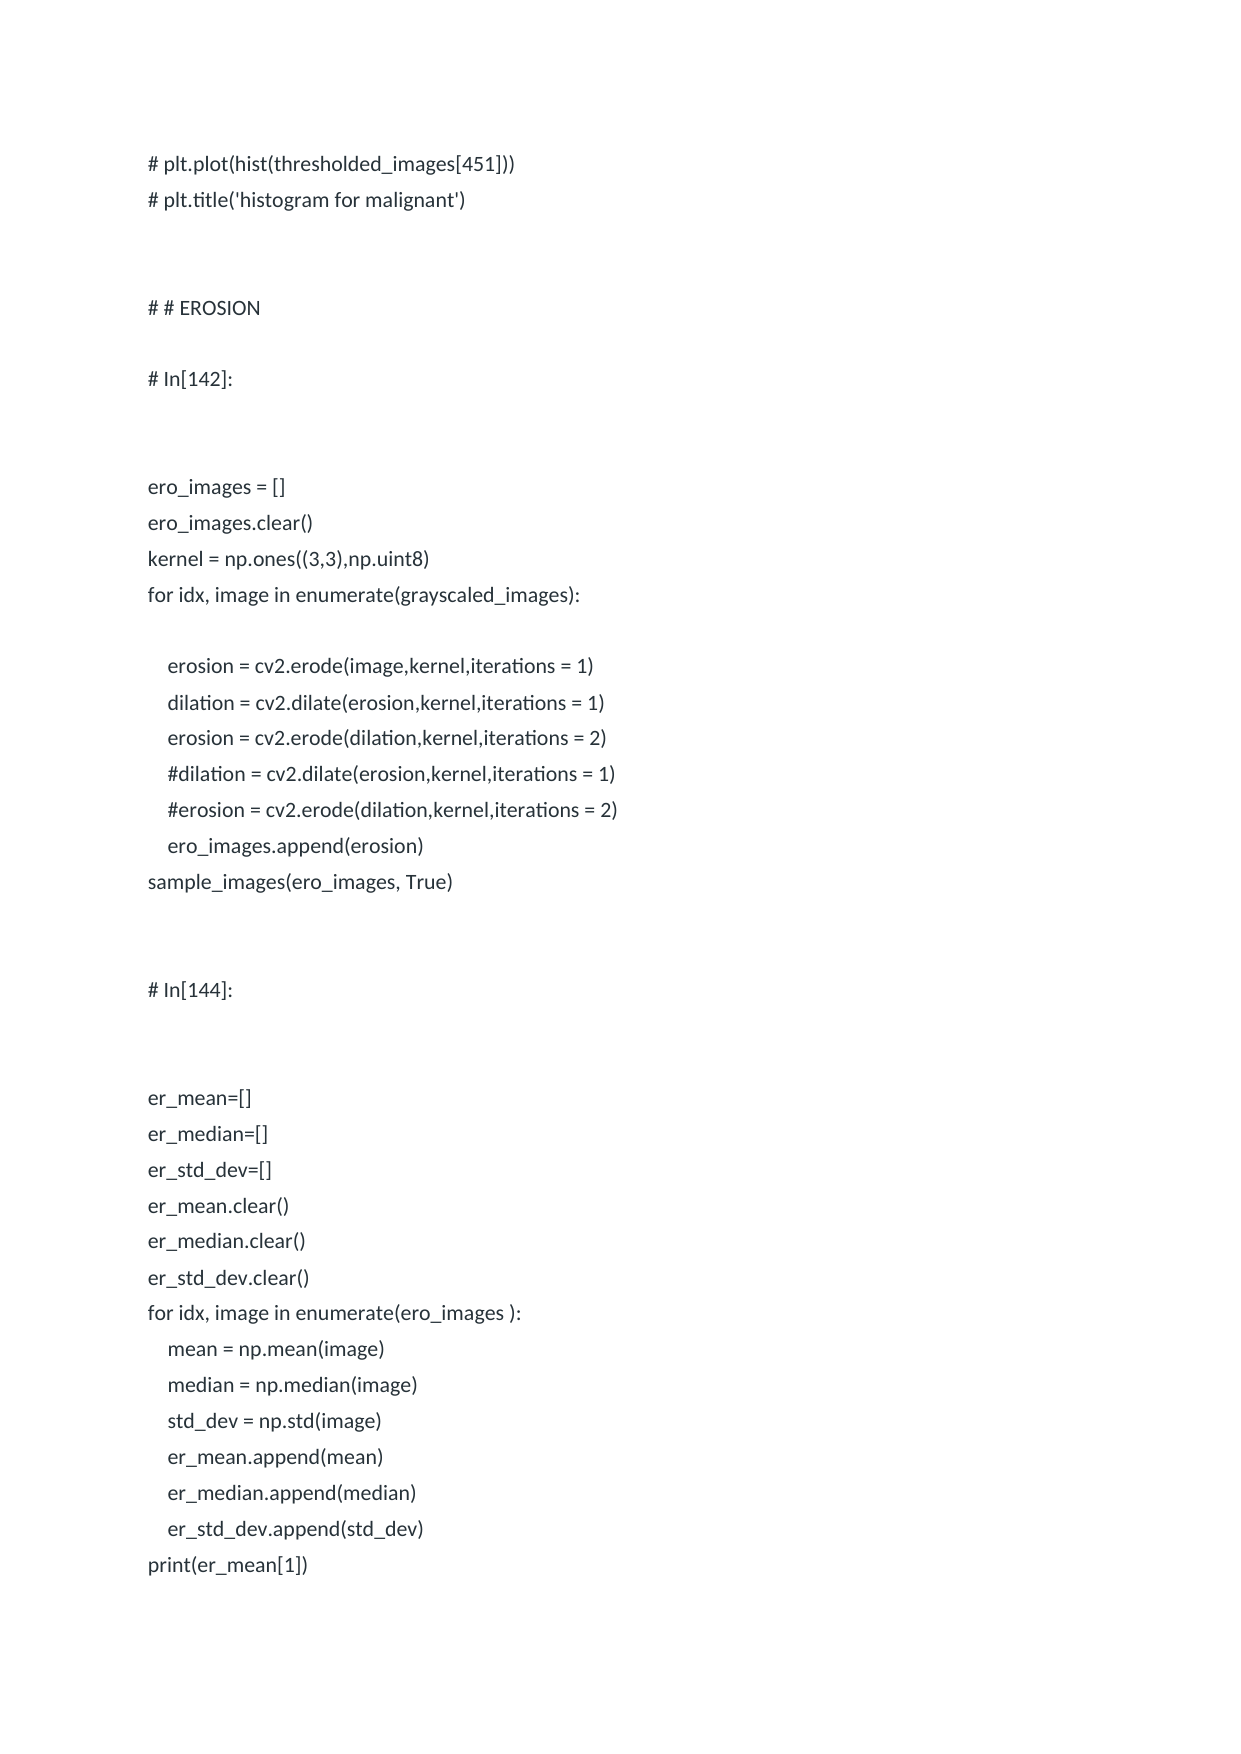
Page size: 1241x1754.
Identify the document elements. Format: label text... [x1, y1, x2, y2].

text dilation = cv2.dilate(erosion,kernel,iterations = 1) [148, 689, 1090, 715]
text #dilation = cv2.dilate(erosion,kernel,iterations = 1) [148, 761, 1090, 787]
text # # EROSION [148, 294, 1090, 320]
text std_dev = np.std(image) [148, 1407, 1090, 1434]
text er_mean.clear() [148, 1192, 1090, 1218]
text for idx, image in enumerate(ero_images ): [148, 1299, 1090, 1326]
text # plt.plot(hist(thresholded_images[451])) [148, 150, 1090, 177]
text kernel = np.ones((3,3),np.uint8) [148, 545, 1090, 572]
text ero_images = [] [148, 473, 1090, 500]
text er_mean=[] [148, 1084, 1090, 1111]
text # plt.title('histogram for malignant') [148, 186, 1090, 213]
text # In[144]: [148, 976, 1090, 1003]
text er_median.append(median) [148, 1479, 1090, 1506]
text sample_images(ero_images, True) [148, 868, 1090, 895]
text er_std_dev.append(std_dev) [148, 1515, 1090, 1542]
text er_median.clear() [148, 1228, 1090, 1254]
text er_median=[] [148, 1120, 1090, 1147]
text erosion = cv2.erode(image,kernel,iterations = 1) [148, 653, 1090, 679]
text ero_images.append(erosion) [148, 832, 1090, 859]
text er_mean.append(mean) [148, 1443, 1090, 1470]
text er_std_dev=[] [148, 1156, 1090, 1182]
text er_std_dev.clear() [148, 1264, 1090, 1290]
text # In[142]: [148, 366, 1090, 392]
text ero_images.clear() [148, 509, 1090, 536]
text erosion = cv2.erode(dilation,kernel,iterations = 2) [148, 724, 1090, 751]
text #erosion = cv2.erode(dilation,kernel,iterations = 2) [148, 796, 1090, 823]
text for idx, image in enumerate(grayscaled_images): [148, 581, 1090, 608]
text print(er_mean[1]) [148, 1551, 1090, 1578]
text mean = np.mean(image) [148, 1336, 1090, 1362]
text median = np.median(image) [148, 1371, 1090, 1398]
